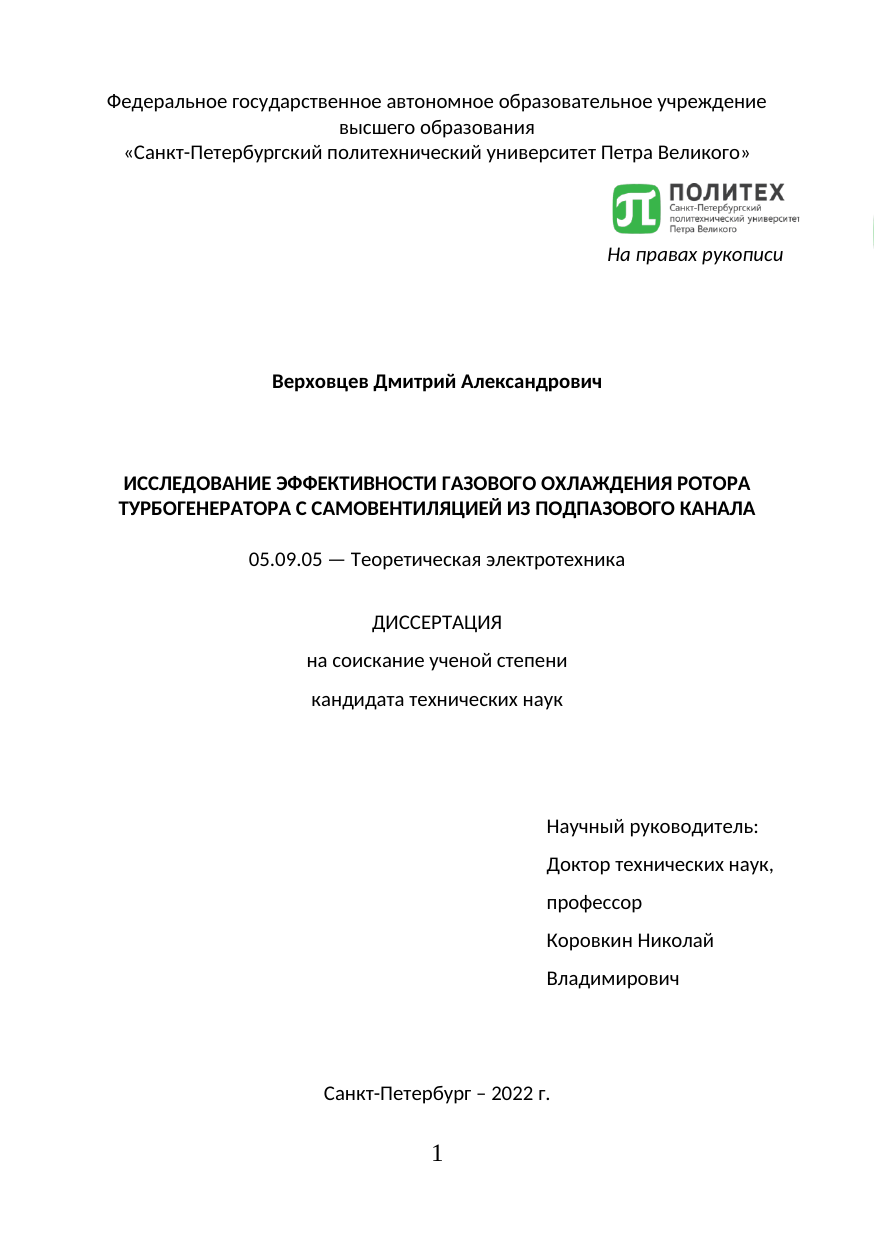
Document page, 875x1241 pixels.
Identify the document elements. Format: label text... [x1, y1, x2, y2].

text Доктор технических наук, профессор [546, 851, 786, 914]
text Научный руководитель: [546, 813, 786, 838]
text Федеральное государственное автономное образовательное учреждение высшего образования [88, 88, 786, 139]
text Санкт-Петербург – 2022 г. [88, 1080, 786, 1105]
text ИССЛЕДОВАНИЕ ЭФФЕКТИВНОСТИ ГАЗОВОГО ОХЛАЖДЕНИЯ РОТОРА ТУРБОГЕНЕРАТОРА С САМОВЕНТИЛЯЦИЕЙ ИЗ ПОДПАЗОВОГО КАНАЛА [88, 470, 786, 521]
text Коровкин Николай Владимирович [546, 927, 786, 991]
text «Санкт-Петербургский политехнический университет Петра Великого» [88, 139, 786, 165]
text ДИССЕРТАЦИЯ [88, 609, 786, 635]
text кандидата технических наук [88, 686, 786, 711]
text на соискание ученой степени [88, 648, 786, 673]
text На правах рукописи [88, 241, 786, 266]
picture [612, 183, 800, 234]
text Верховцев Дмитрий Александрович [88, 368, 786, 393]
text 05.09.05 — Теоретическая электротехника [88, 546, 786, 571]
